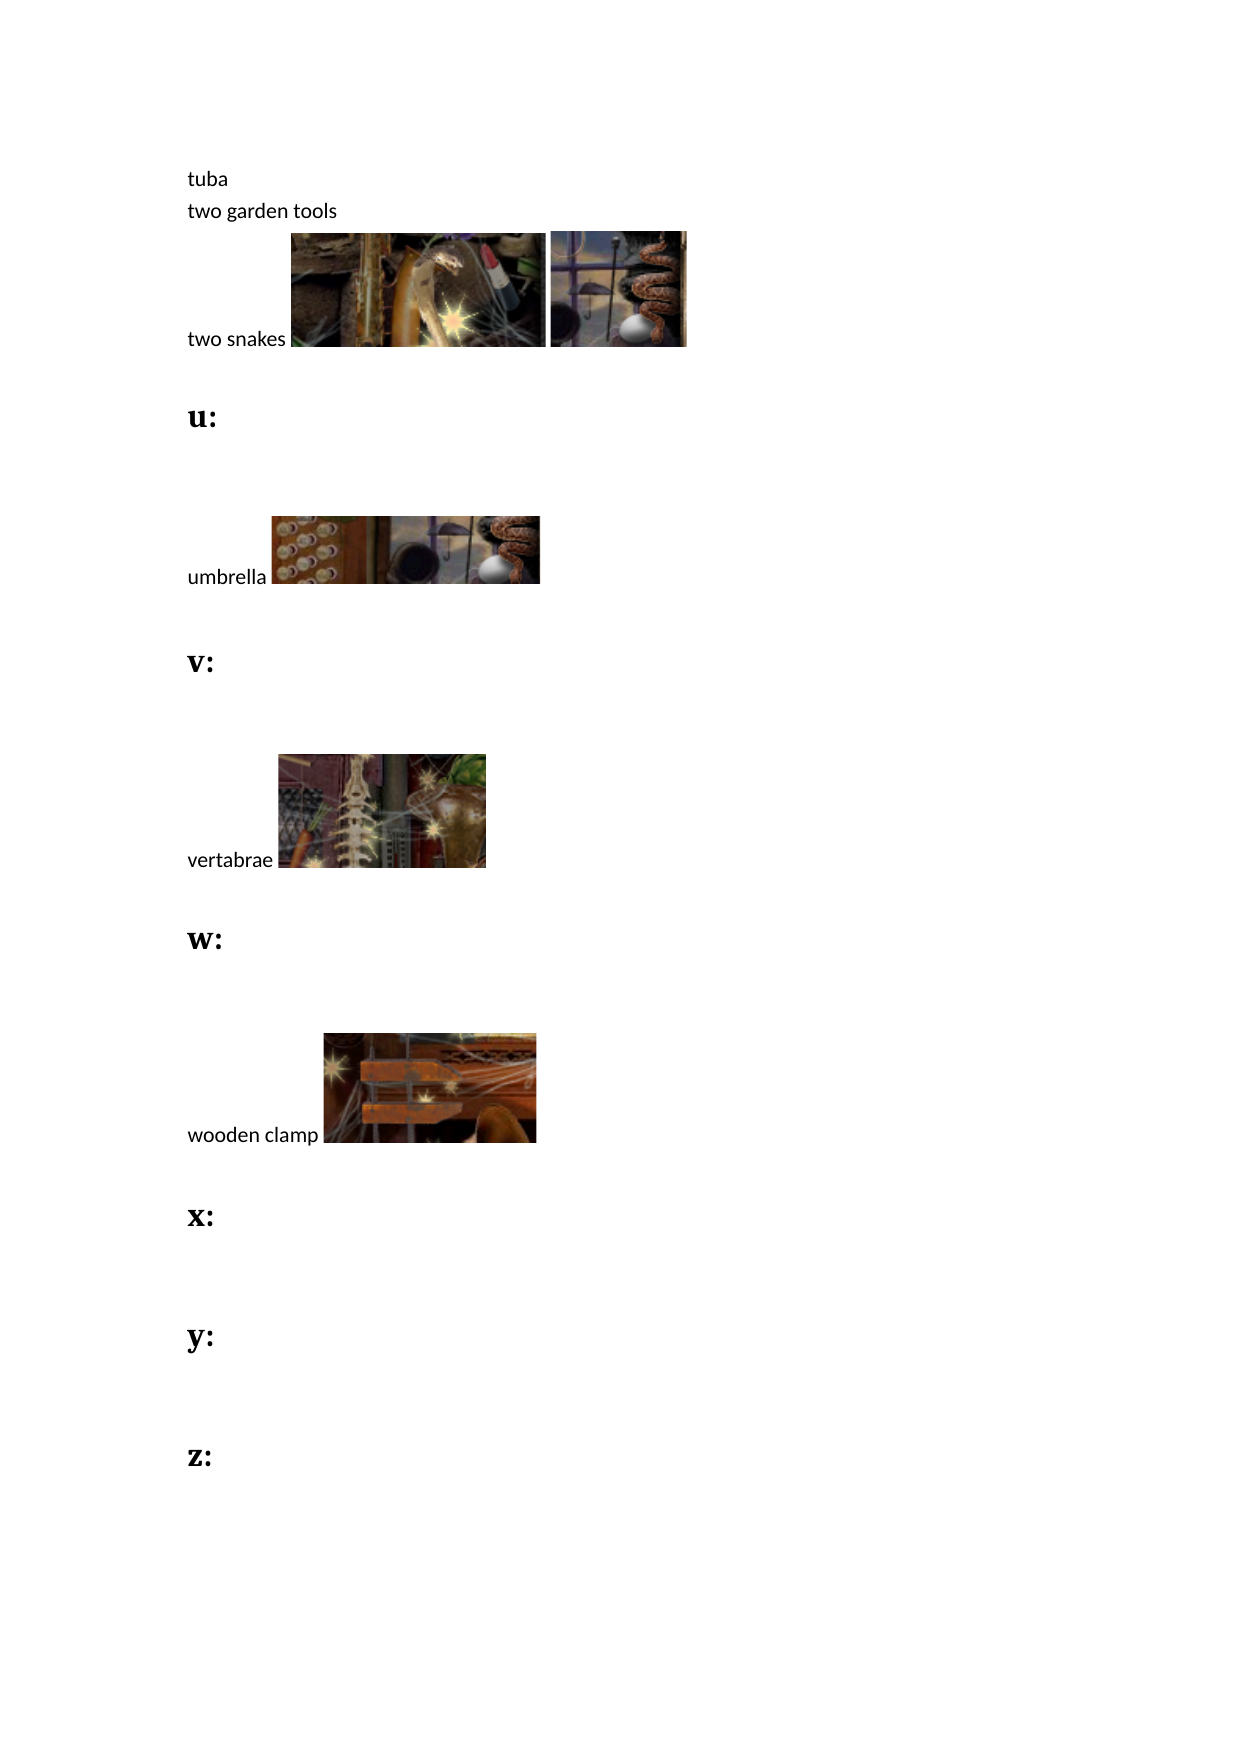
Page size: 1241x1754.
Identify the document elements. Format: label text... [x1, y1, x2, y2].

picture [291, 233, 546, 347]
text umbrella [187, 504, 1053, 602]
text wooden clamp [187, 1026, 1053, 1156]
subtitle u: [187, 384, 1053, 449]
subtitle z: [187, 1423, 1053, 1488]
text tuba [187, 162, 1053, 194]
picture [323, 1033, 537, 1143]
subtitle v: [187, 629, 1053, 694]
subtitle w: [187, 906, 1053, 971]
text vertabrae [187, 749, 1053, 879]
picture [271, 516, 541, 584]
picture [550, 231, 687, 347]
subtitle y: [187, 1303, 1053, 1368]
subtitle x: [187, 1183, 1053, 1248]
picture [278, 754, 486, 868]
text two garden tools [187, 194, 1053, 227]
